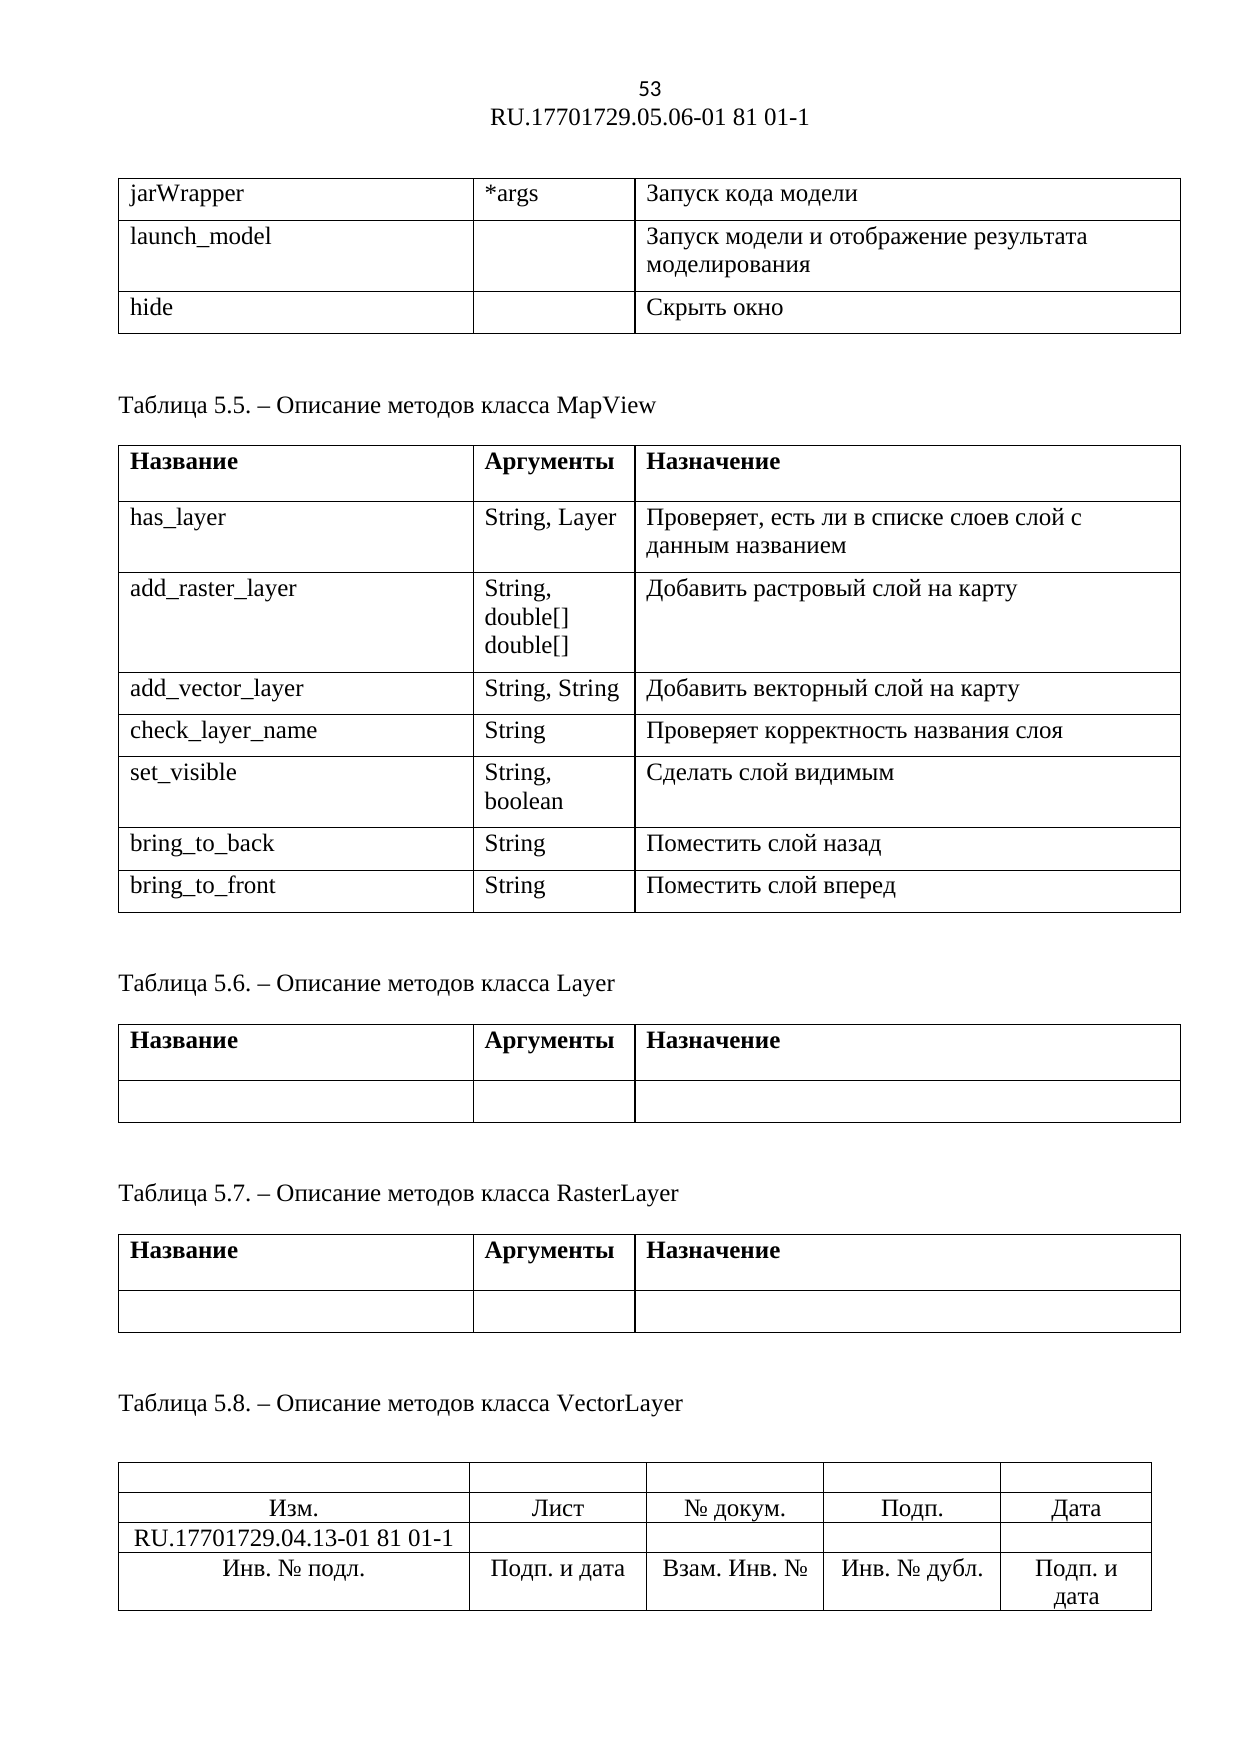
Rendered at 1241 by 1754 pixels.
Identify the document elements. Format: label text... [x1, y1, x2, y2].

table_cell [636, 1291, 1180, 1332]
table_cell Проверяет корректность названия слоя [636, 715, 1180, 756]
table_cell launch_model [119, 221, 473, 291]
table_header Аргументы [474, 1235, 634, 1289]
table_cell *args [474, 179, 634, 220]
table_cell [474, 292, 634, 333]
text Таблица 5.5. – Описание методов класса MapView [118, 390, 1181, 418]
table_header Название [119, 1025, 473, 1079]
table_cell set_visible [119, 757, 473, 827]
table_cell String [474, 828, 634, 869]
table_cell String [474, 715, 634, 756]
table_cell hide [119, 292, 473, 333]
table_cell String, Layer [474, 502, 634, 572]
text Таблица 5.8. – Описание методов класса VectorLayer [118, 1388, 1181, 1417]
table_cell jarWrapper [119, 179, 473, 220]
table_header Название [119, 446, 473, 501]
table_cell [474, 1291, 634, 1332]
table_cell String, String [474, 673, 634, 714]
table_header Название [119, 1235, 473, 1289]
table_cell [636, 1081, 1180, 1122]
table_header Аргументы [474, 446, 634, 501]
table_cell [474, 221, 634, 291]
table_cell add_raster_layer [119, 573, 473, 672]
table_cell Скрыть окно [636, 292, 1180, 333]
table_cell Запуск кода модели [636, 179, 1180, 220]
table_cell Поместить слой вперед [636, 871, 1180, 912]
table_cell bring_to_front [119, 871, 473, 912]
table_cell has_layer [119, 502, 473, 572]
table_cell [474, 1081, 634, 1122]
text Таблица 5.6. – Описание методов класса Layer [118, 968, 1181, 997]
table_cell check_layer_name [119, 715, 473, 756]
table_cell Добавить векторный слой на карту [636, 673, 1180, 714]
table_cell String, boolean [474, 757, 634, 827]
table_cell Сделать слой видимым [636, 757, 1180, 827]
table_header Назначение [636, 1235, 1180, 1289]
table_cell Запуск модели и отображение результата моделирования [636, 221, 1180, 291]
table_header Назначение [636, 446, 1180, 501]
table_cell [119, 1081, 473, 1122]
table_cell Поместить слой назад [636, 828, 1180, 869]
table_cell String [474, 871, 634, 912]
table_cell String, double[] double[] [474, 573, 634, 672]
table_cell bring_to_back [119, 828, 473, 869]
text Таблица 5.7. – Описание методов класса RasterLayer [118, 1178, 1181, 1207]
table_cell add_vector_layer [119, 673, 473, 714]
table_header Назначение [636, 1025, 1180, 1079]
table_header Аргументы [474, 1025, 634, 1079]
table_cell [119, 1291, 473, 1332]
table_cell Добавить растровый слой на карту [636, 573, 1180, 672]
table_cell Проверяет, есть ли в списке слоев слой с данным названием [636, 502, 1180, 572]
